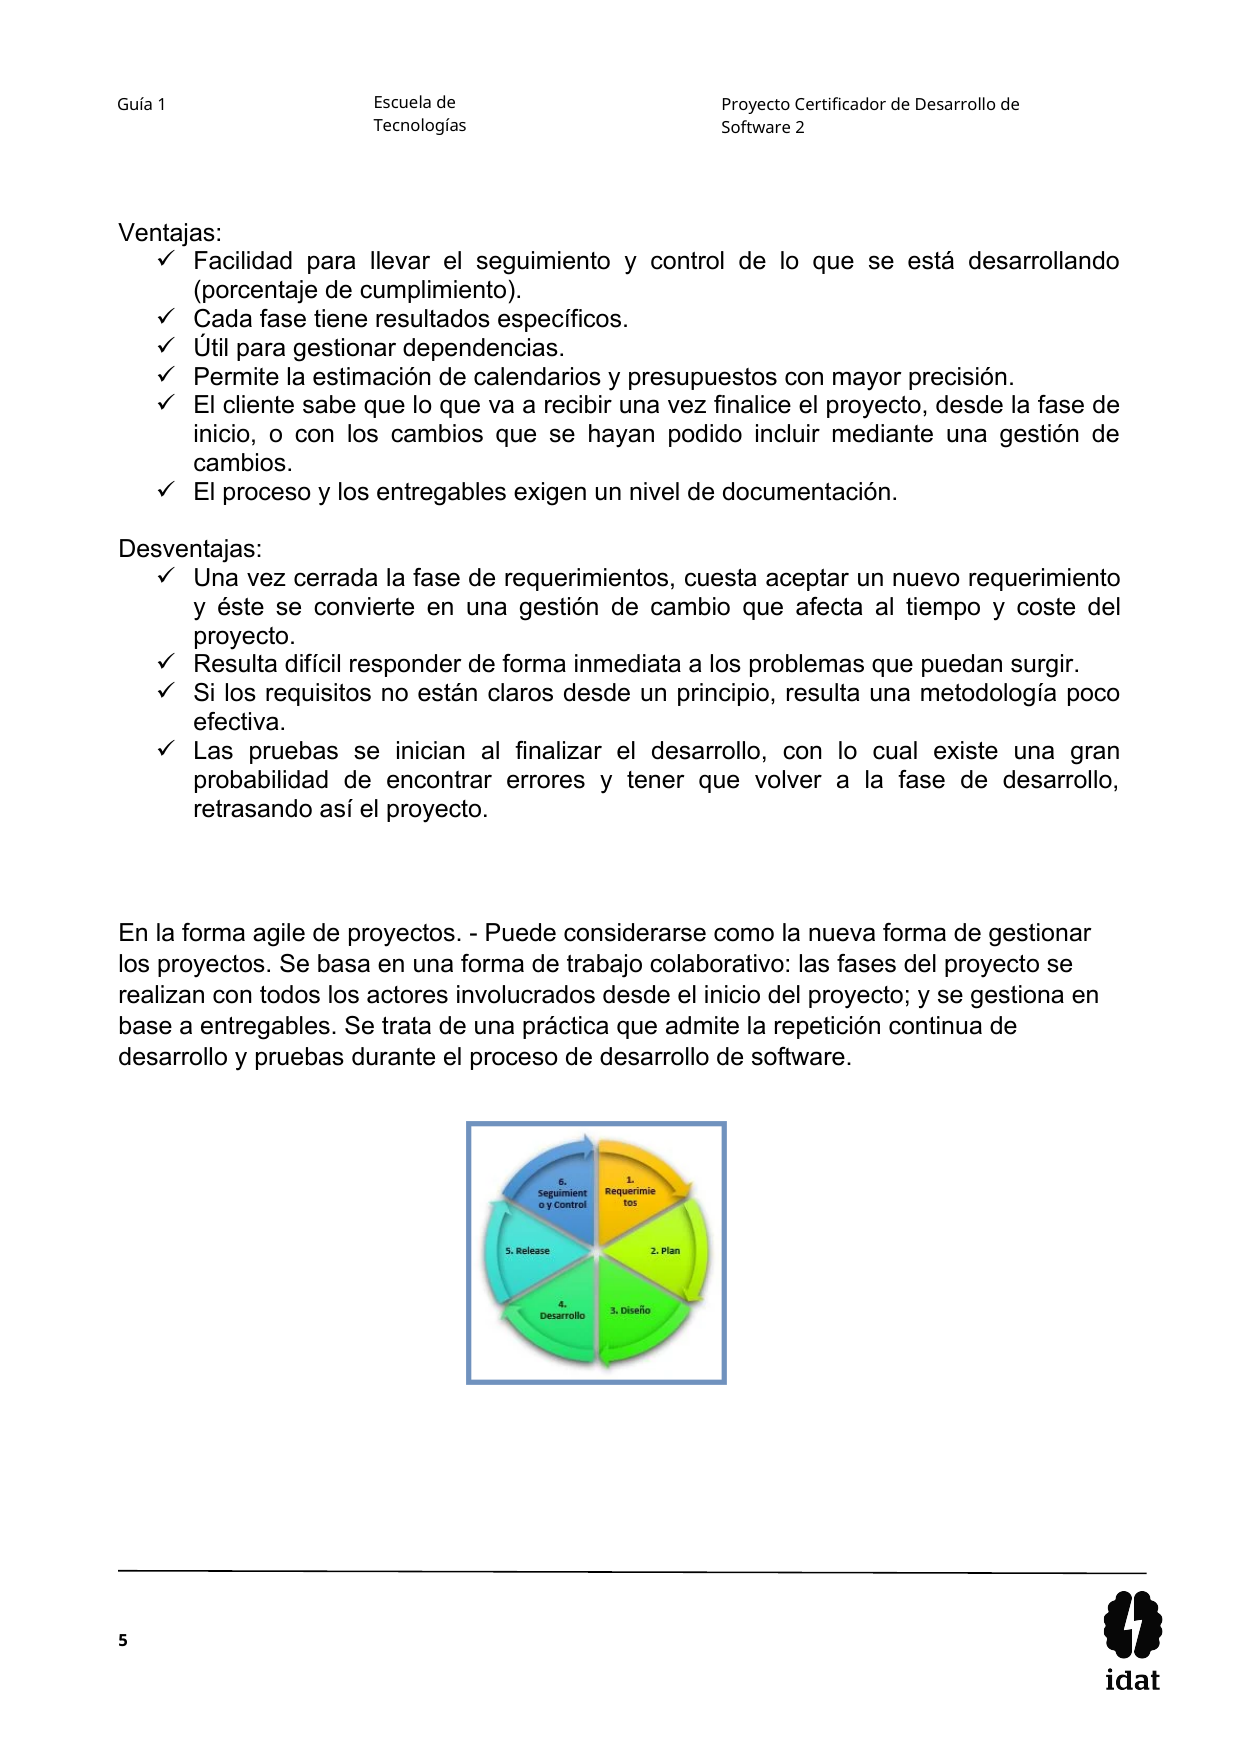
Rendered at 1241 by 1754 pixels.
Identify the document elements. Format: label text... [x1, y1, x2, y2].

text En la forma agile de proyectos. - Puede considerarse como la nueva forma de gestionar los proyectos. Se basa en una forma de trabajo colaborativo: las fases del proyecto se realizan con todos los actores involucrados desde el inicio del proyecto; y se gestiona en base a entregables. Se trata de una práctica que admite la repetición continua de desarrollo y pruebas durante el proceso de desarrollo de software. [118, 918, 1122, 1071]
list El cliente sabe que lo que va a recibir una vez finalice el proyecto, desde la fase de inicio, o con los cambios que se hayan podido incluir mediante una gestión de cambios. [156, 390, 1122, 477]
list Facilidad para llevar el seguimiento y control de lo que se está desarrollando (porcentaje de cumplimiento). [156, 246, 1122, 304]
text Desventajas: [118, 534, 1122, 563]
list El proceso y los entregables exigen un nivel de documentación. [156, 477, 1122, 506]
list Útil para gestionar dependencias. [156, 333, 1122, 362]
text Ventajas: [118, 217, 1122, 246]
picture [1103, 1591, 1163, 1690]
list Si los requisitos no están claros desde un principio, resulta una metodología poco efectiva. [156, 678, 1122, 736]
list Permite la estimación de calendarios y presupuestos con mayor precisión. [156, 362, 1122, 390]
list Resulta difícil responder de forma inmediata a los problemas que puedan surgir. [156, 649, 1122, 678]
picture [464, 1119, 729, 1387]
list Las pruebas se inician al finalizar el desarrollo, con lo cual existe una gran probabilidad de encontrar errores y tener que volver a la fase de desarrollo, retrasando así el proyecto. [156, 736, 1122, 822]
list Cada fase tiene resultados específicos. [156, 304, 1122, 333]
list Una vez cerrada la fase de requerimientos, cuesta aceptar un nuevo requerimiento y éste se convierte en una gestión de cambio que afecta al tiempo y coste del proyecto. [156, 563, 1122, 649]
